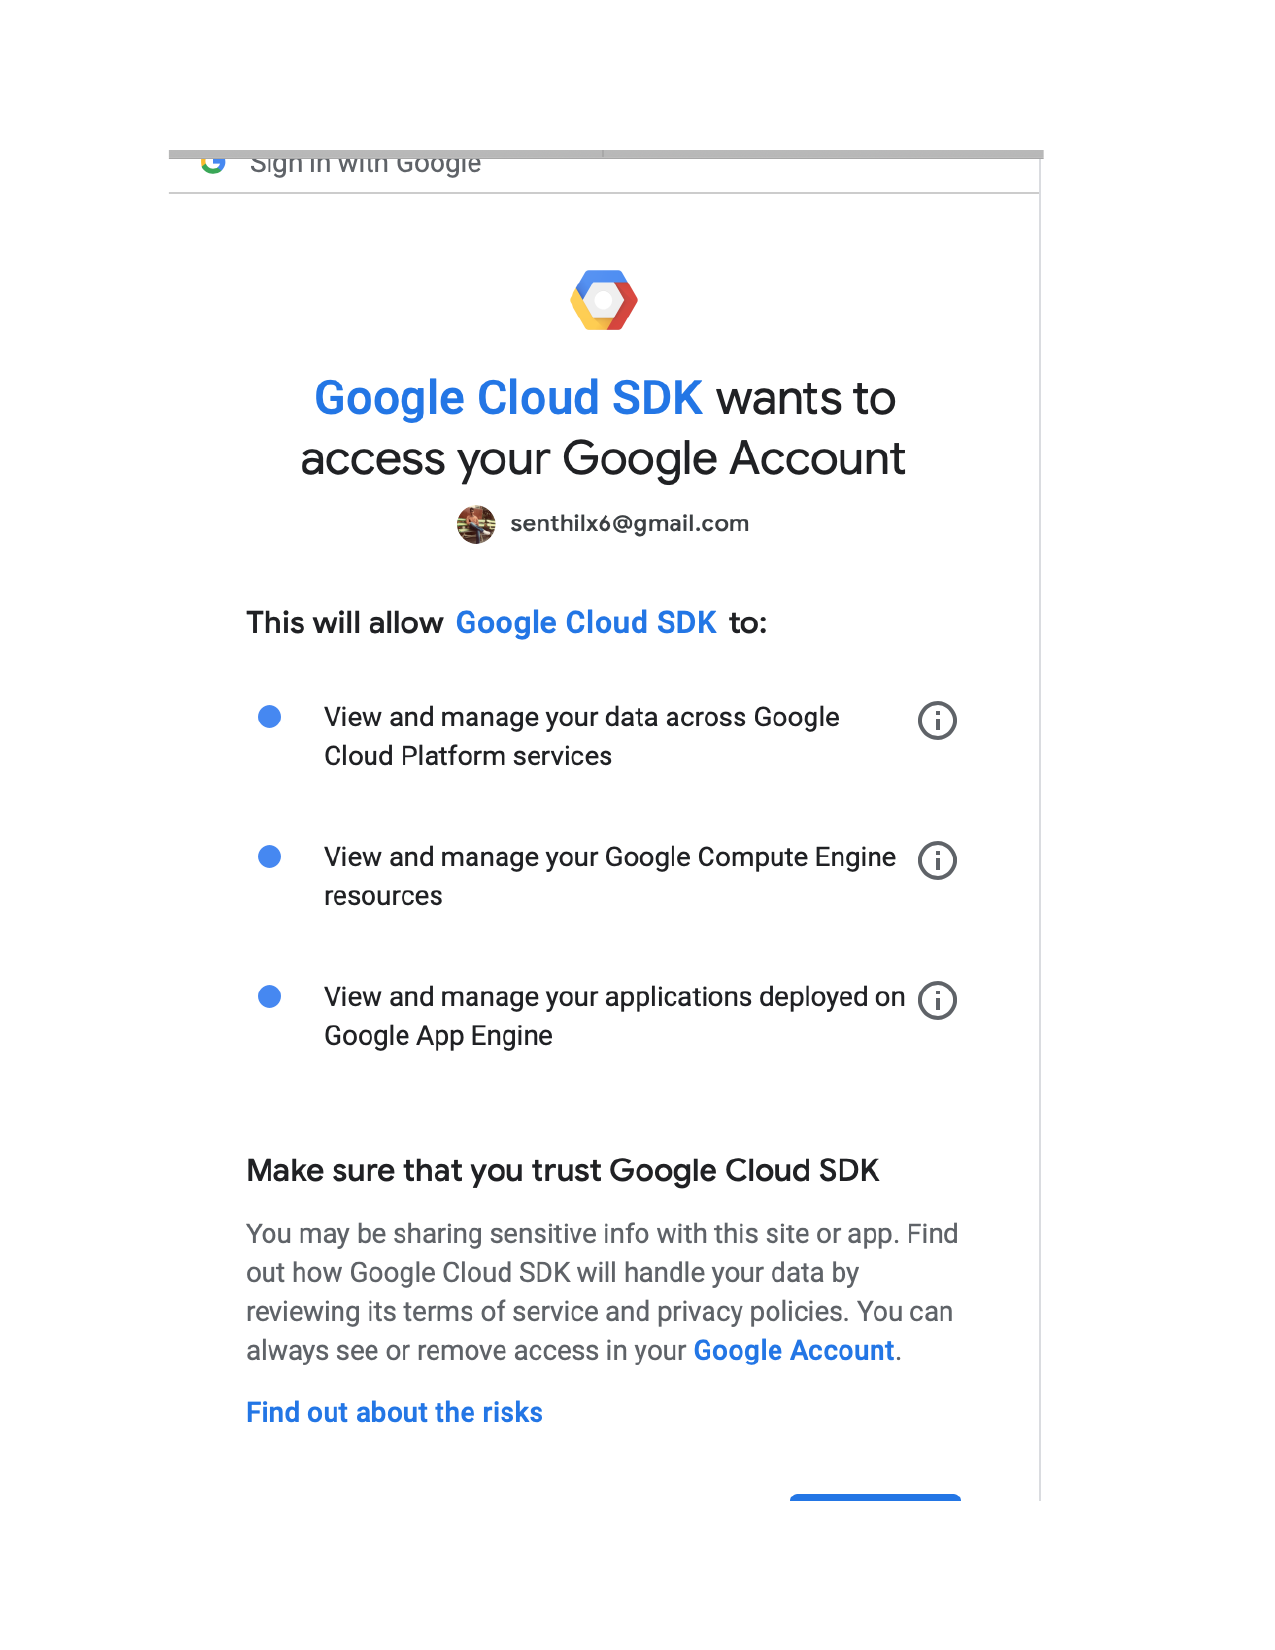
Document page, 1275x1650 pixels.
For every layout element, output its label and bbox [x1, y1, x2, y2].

picture [168, 150, 1044, 1501]
